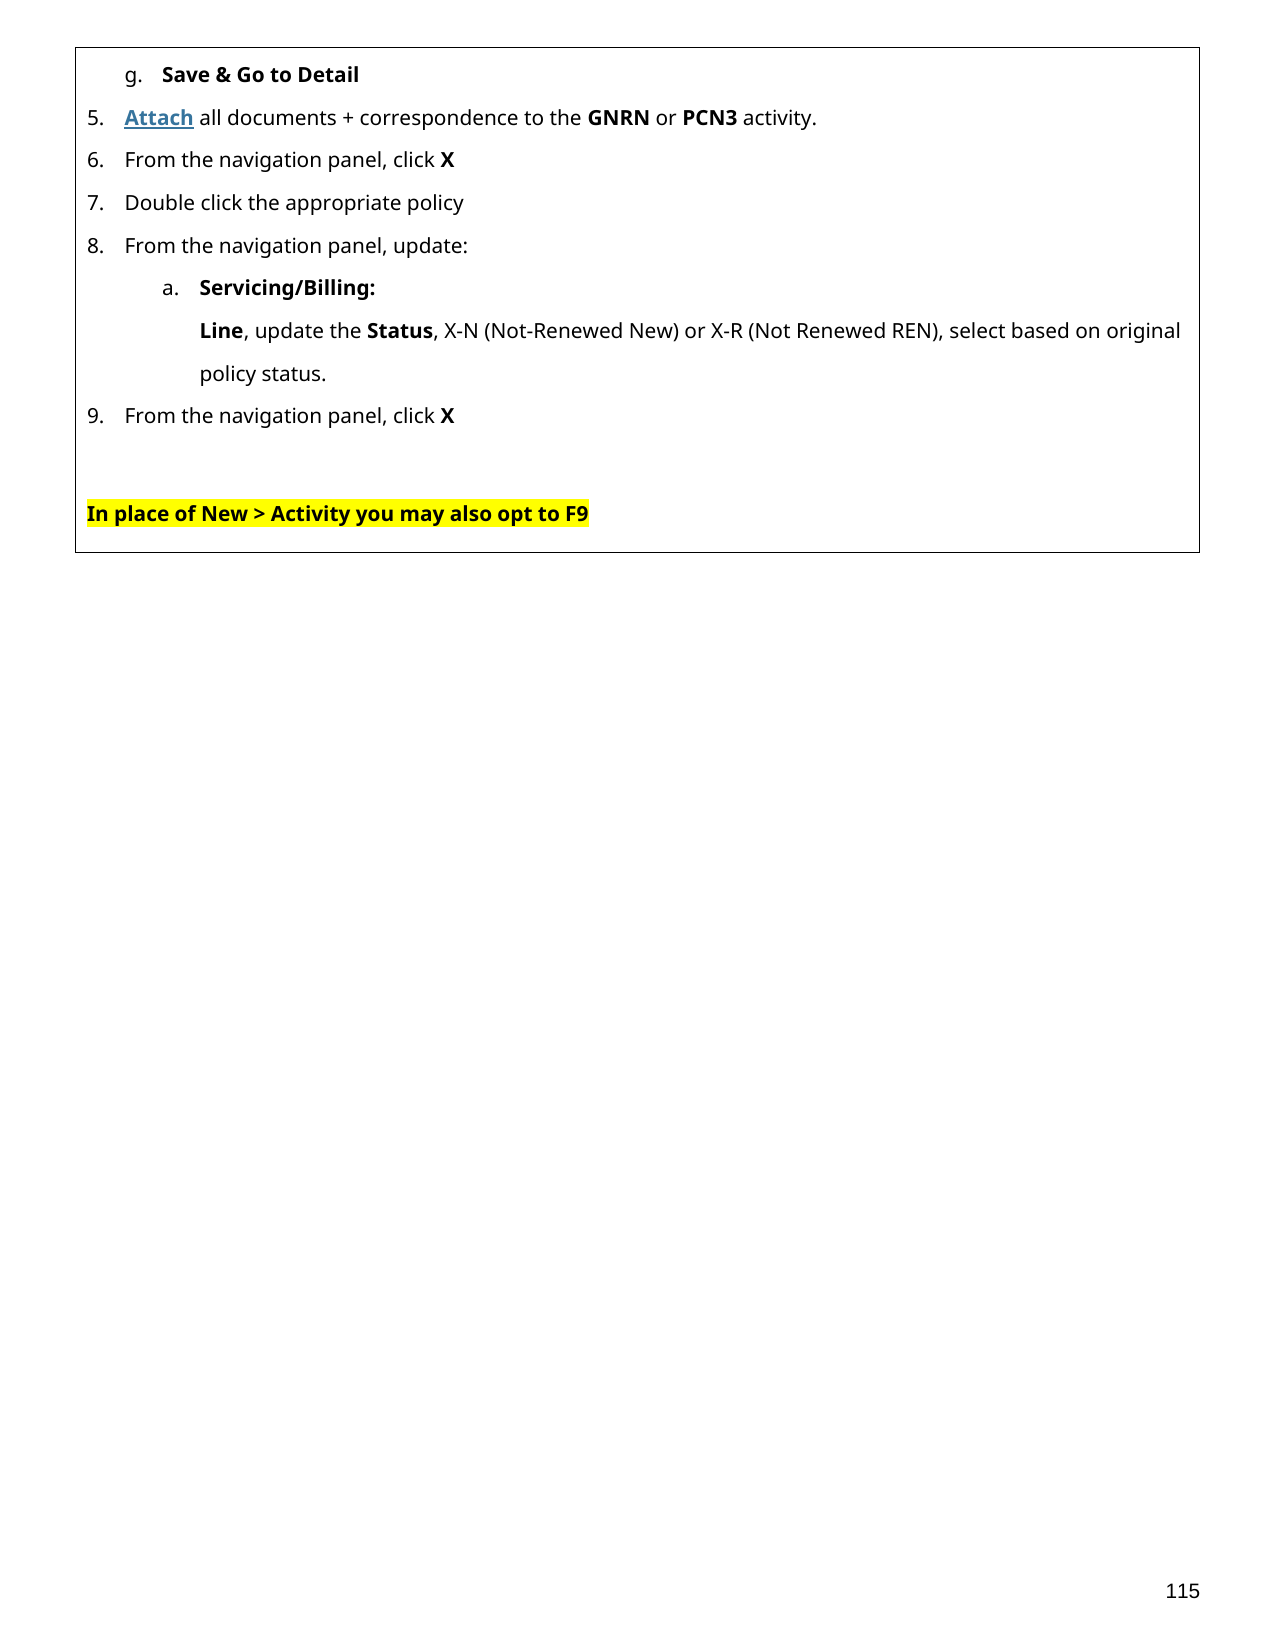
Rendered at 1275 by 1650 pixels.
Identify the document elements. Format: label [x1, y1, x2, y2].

table_header [76, 48, 1199, 552]
